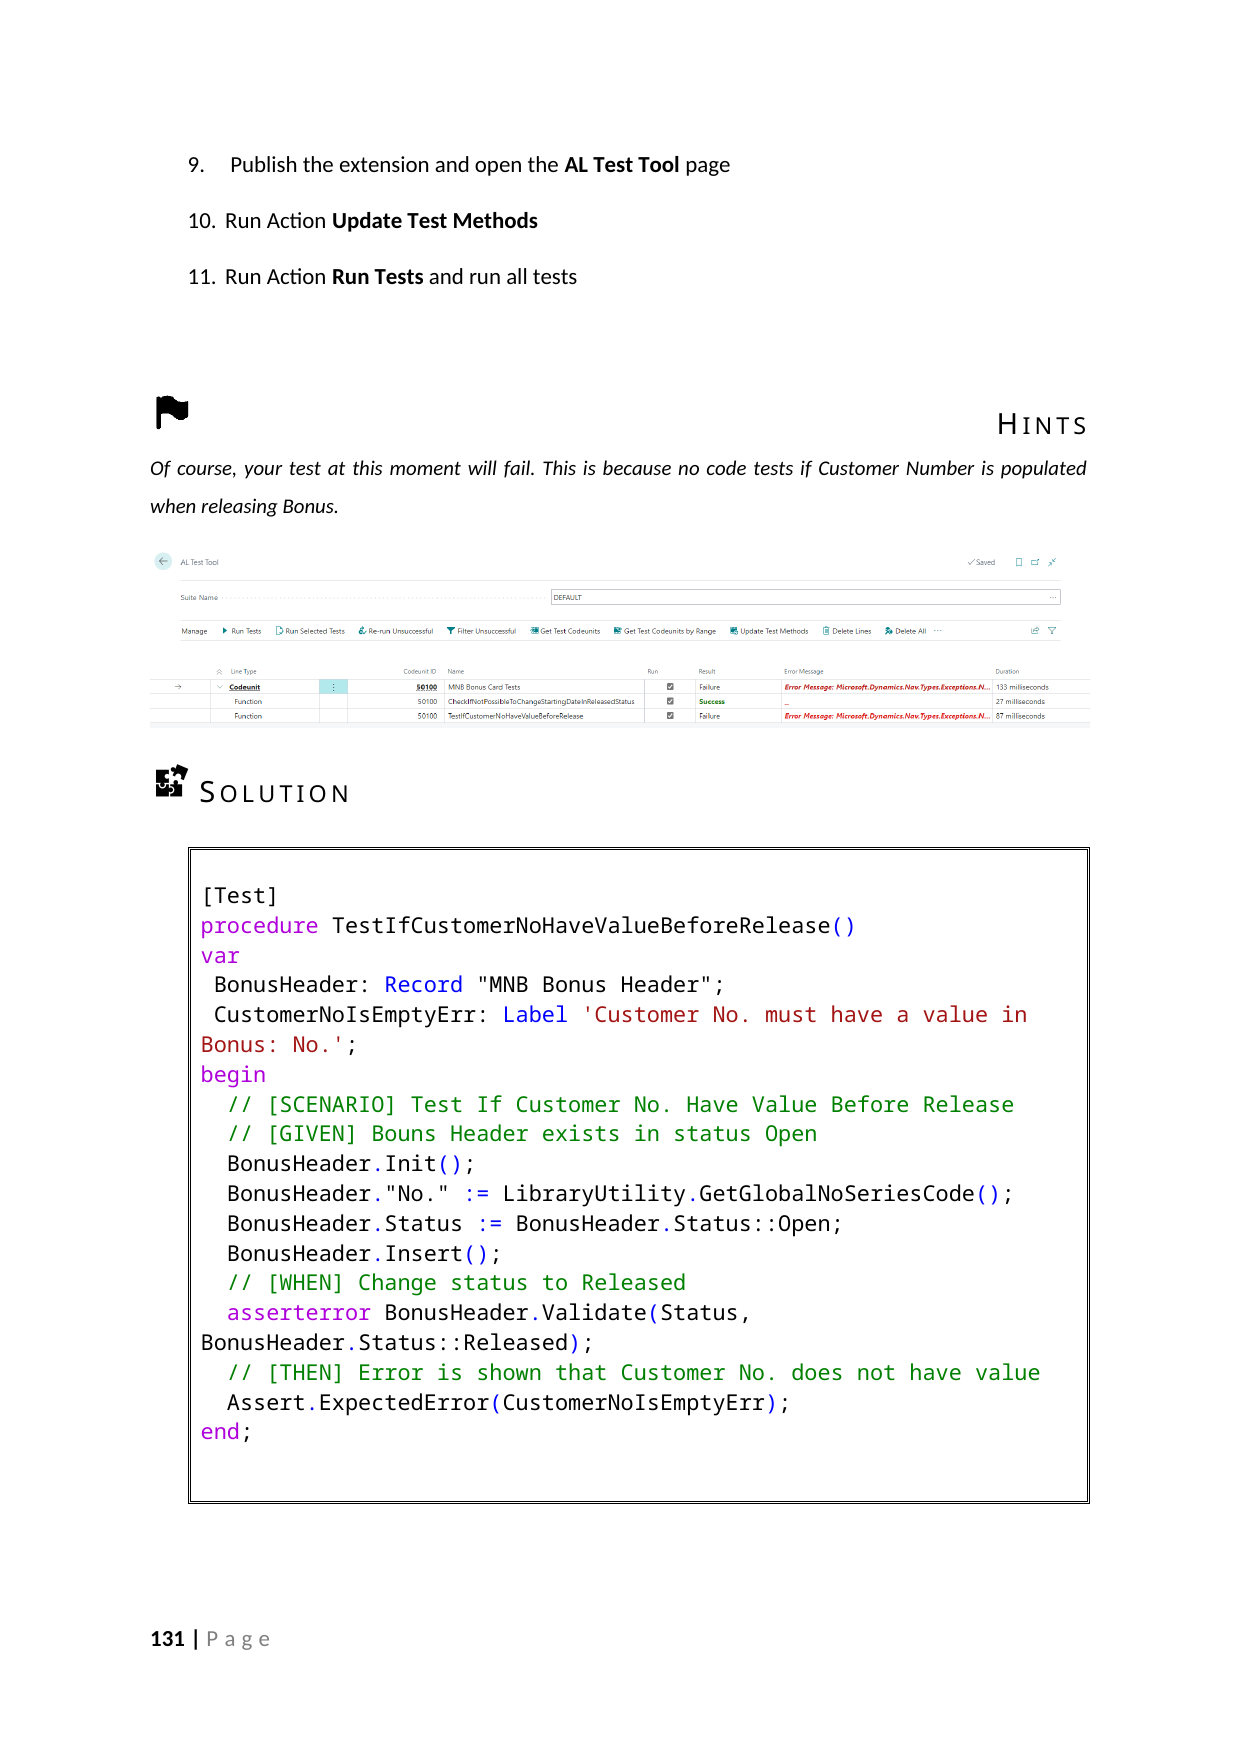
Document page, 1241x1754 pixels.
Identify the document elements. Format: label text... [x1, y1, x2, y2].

picture [150, 548, 1091, 728]
list Publish the extension and open the AL Test Tool page [187, 150, 1090, 178]
text Hints Of course, your test at this moment will fail. This is because no code tests if Customer Number is populated when releasing Bonus. [150, 391, 1090, 519]
picture [150, 390, 194, 434]
picture [150, 758, 194, 803]
table_header [Test] procedure TestIfCustomerNoHaveValueBeforeRelease() var BonusHeader: Record "MNB Bonus Header"; CustomerNoIsEmptyErr: Label 'Customer No. must have a value in Bonus: No.'; begin // [SCENARIO] Test If Customer No. Have Value Before Release // [GIVEN] Bouns Header exists in status Open BonusHeader.Init(); BonusHeader."No." := LibraryUtility.GetGlobalNoSeriesCode(); BonusHeader.Status := BonusHeader.Status::Open; BonusHeader.Insert(); // [WHEN] Change status to Released asserterror BonusHeader.Validate(Status, BonusHeader.Status::Released); // [THEN] Error is shown that Customer No. does not have value Assert.ExpectedError(CustomerNoIsEmptyErr); end; [191, 850, 1087, 1501]
list Run Action Update Test Methods [187, 206, 1090, 234]
list Run Action Run Tests and run all tests [187, 262, 1090, 290]
text Solution [150, 758, 1090, 811]
